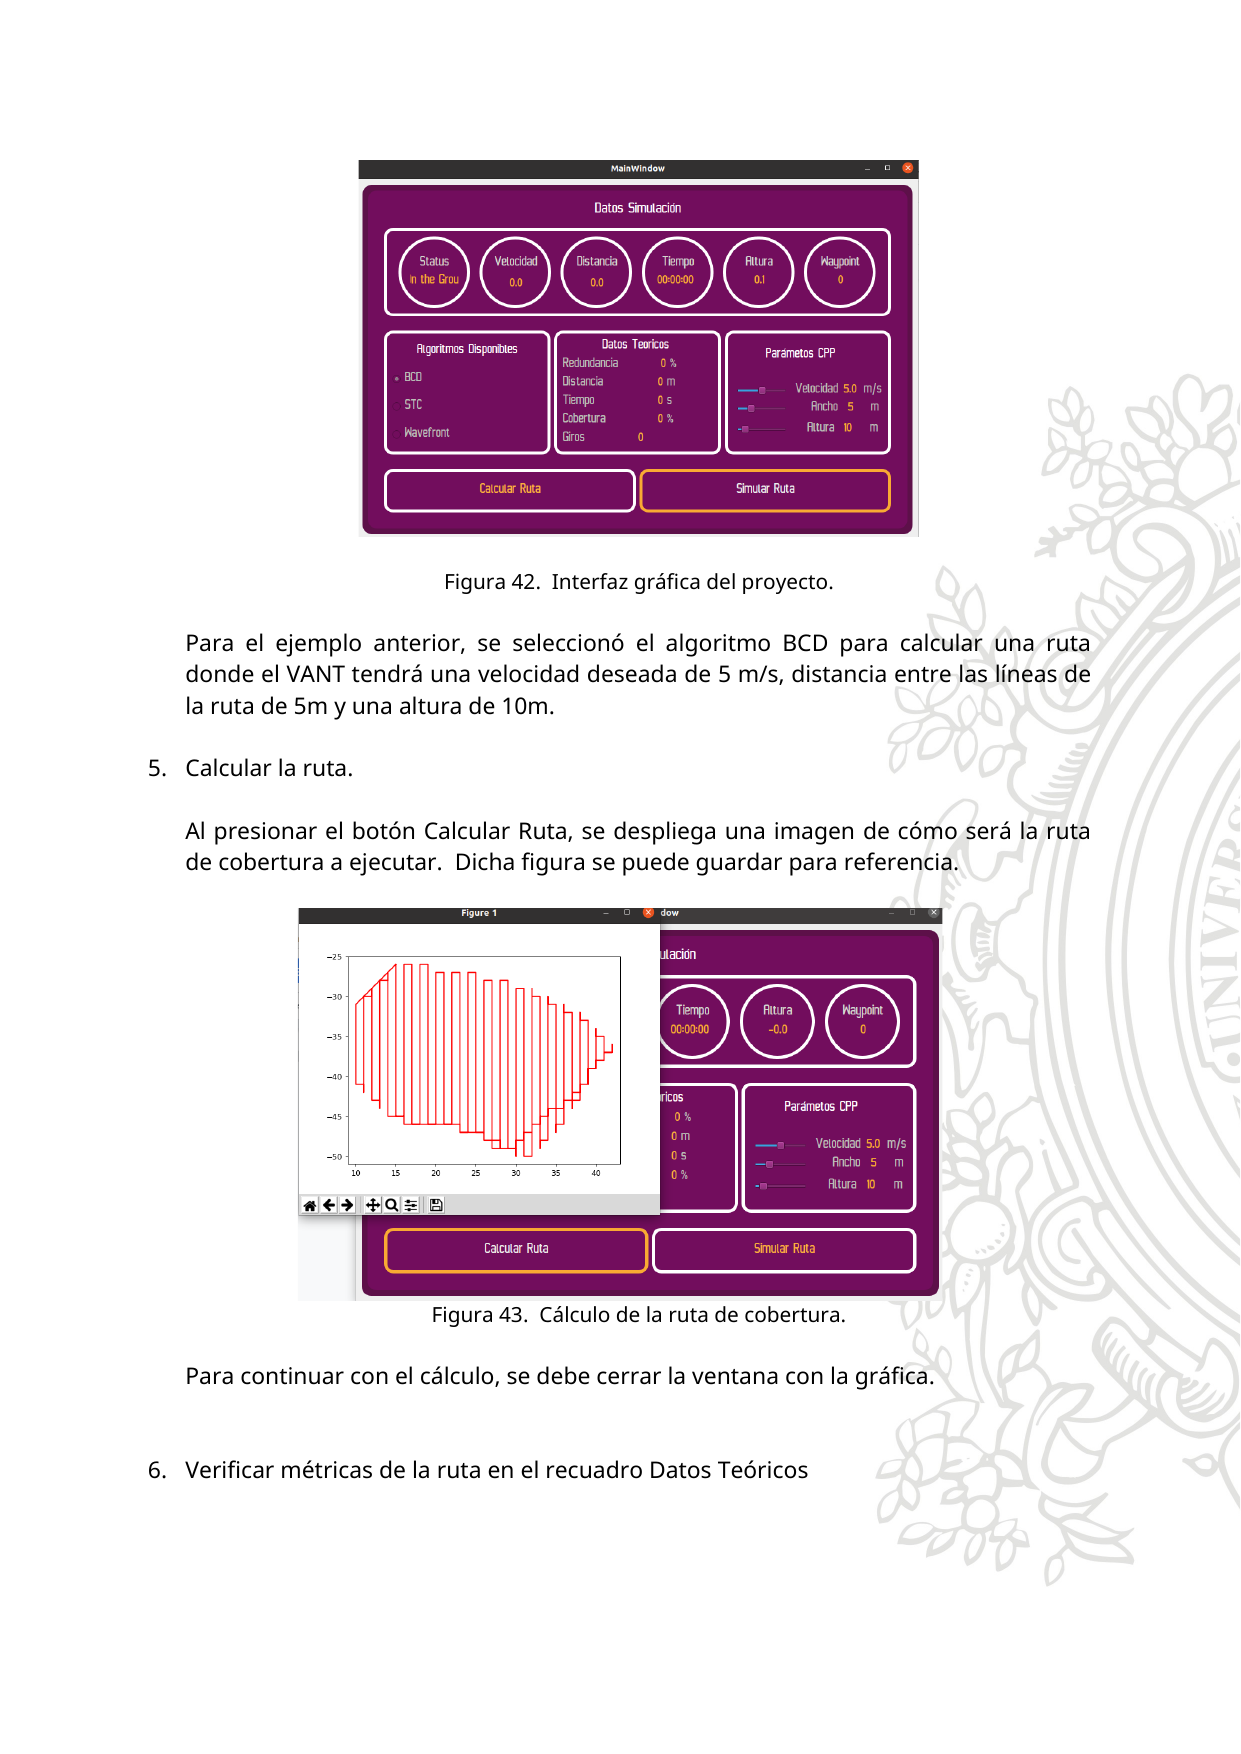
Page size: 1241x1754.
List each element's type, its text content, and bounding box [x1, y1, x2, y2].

list Verificar métricas de la ruta en el recuadro Datos Teóricos [148, 1454, 1092, 1485]
picture [182, 160, 1241, 1629]
list Calcular la ruta. [148, 752, 1092, 783]
list Para continuar con el cálculo, se debe cerrar la ventana con la gráfica. [185, 1360, 1092, 1391]
list Para el ejemplo anterior, se seleccionó el algoritmo BCD para calcular una ruta donde el VANT tendrá una velocidad deseada de 5 m/s, distancia entre las líneas de la ruta de 5m y una altura de 10m. [185, 627, 1092, 721]
list Figura 42. Interfaz gráfica del proyecto. [185, 567, 1092, 596]
list Figura 43. Cálculo de la ruta de cobertura. [185, 1300, 1092, 1329]
list Al presionar el botón Calcular Ruta, se despliega una imagen de cómo será la ruta de cobertura a ejecutar. Dicha figura se puede guardar para referencia. [185, 815, 1092, 877]
